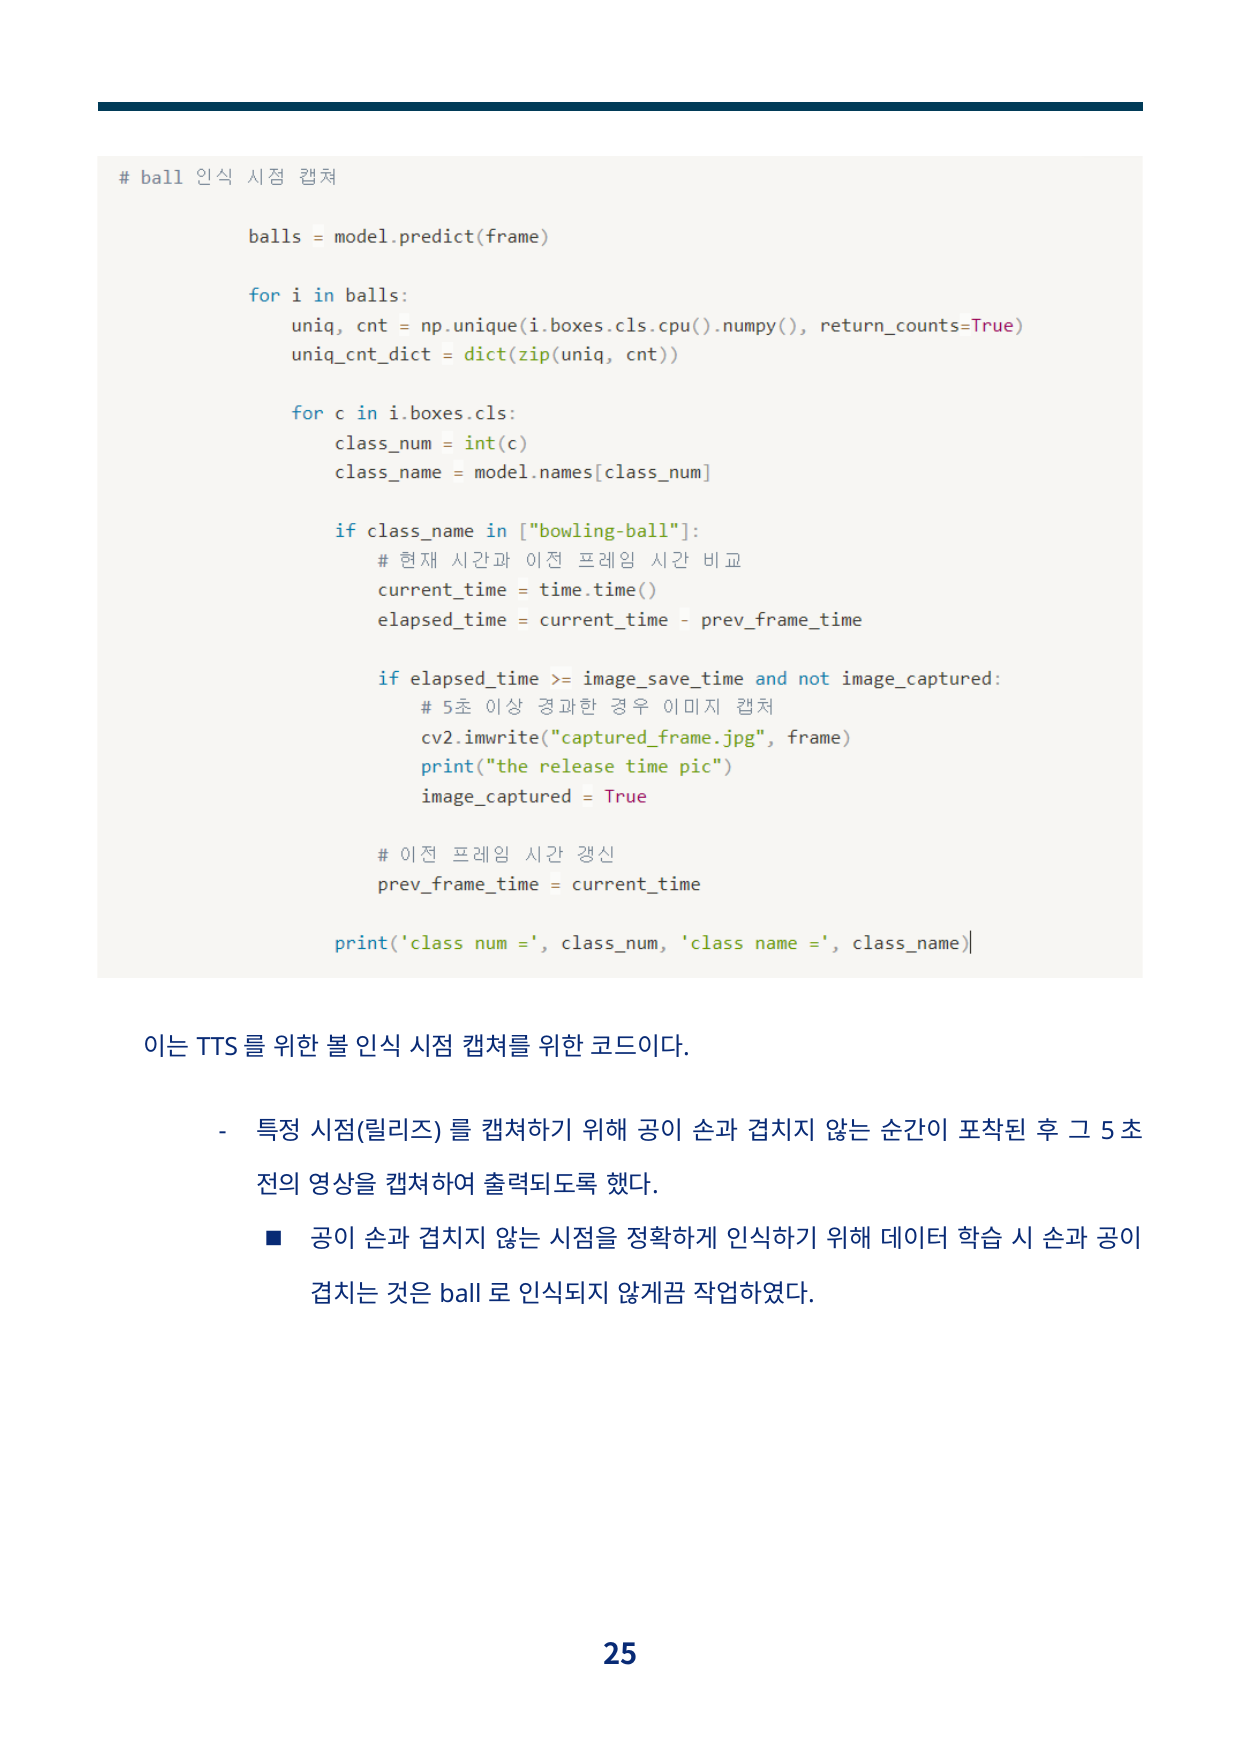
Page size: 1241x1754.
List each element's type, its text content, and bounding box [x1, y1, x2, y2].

list 공이 손과 겹치지 않는 시점을 정확하게 인식하기 위해 데이터 학습 시 손과 공이 겹치는 것은 ball 로 인식되지 않게끔 작업하였다. [264, 1219, 1143, 1309]
list 특정 시점(릴리즈) 를 캡쳐하기 위해 공이 손과 겹치지 않는 순간이 포착된 후 그 5초 전의 영상을 캡쳐하여 출력되도록 했다. [218, 1110, 1143, 1201]
text 이는 TTS를 위한 볼 인식 시점 캡쳐를 위한 코드이다. [143, 1027, 1143, 1063]
picture [97, 156, 1143, 978]
